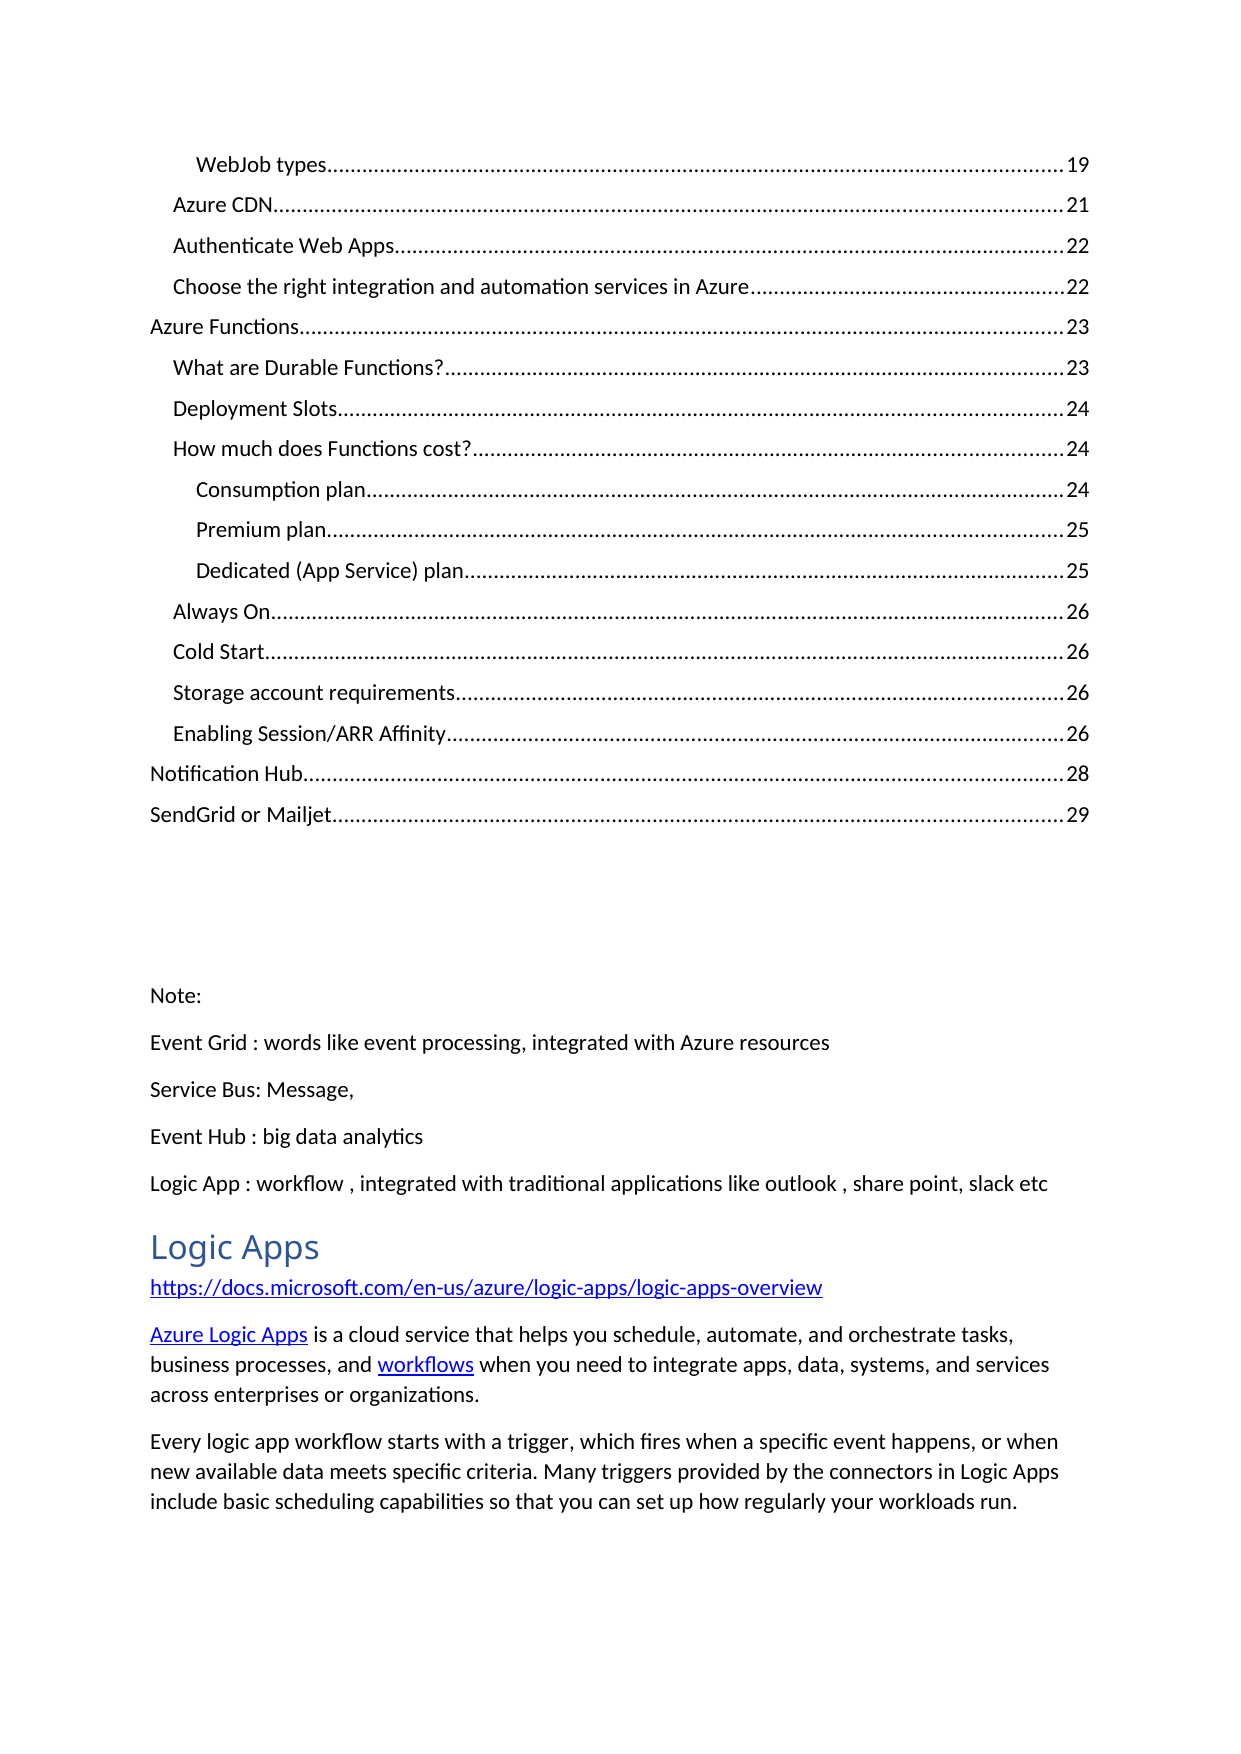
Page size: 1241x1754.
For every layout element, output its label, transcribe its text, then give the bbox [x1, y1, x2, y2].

text Note: [150, 981, 1090, 1009]
text Event Grid : words like event processing, integrated with Azure resources [150, 1028, 1090, 1056]
text Logic App : workflow , integrated with traditional applications like outlook , share point, slack etc [150, 1169, 1090, 1197]
text Azure Logic Apps is a cloud service that helps you schedule, automate, and orchestrate tasks, business processes, and workflows when you need to integrate apps, data, systems, and services across enterprises or organizations. [150, 1320, 1090, 1408]
text Event Hub : big data analytics [150, 1122, 1090, 1150]
text Every logic app workflow starts with a trigger, which fires when a specific event happens, or when new available data meets specific criteria. Many triggers provided by the connectors in Logic Apps include basic scheduling capabilities so that you can set up how regularly your workloads run. [150, 1427, 1090, 1516]
subtitle Logic Apps [150, 1224, 1090, 1269]
text https://docs.microsoft.com/en-us/azure/logic-apps/logic-apps-overview [150, 1273, 1090, 1301]
text Service Bus: Message, [150, 1075, 1090, 1103]
